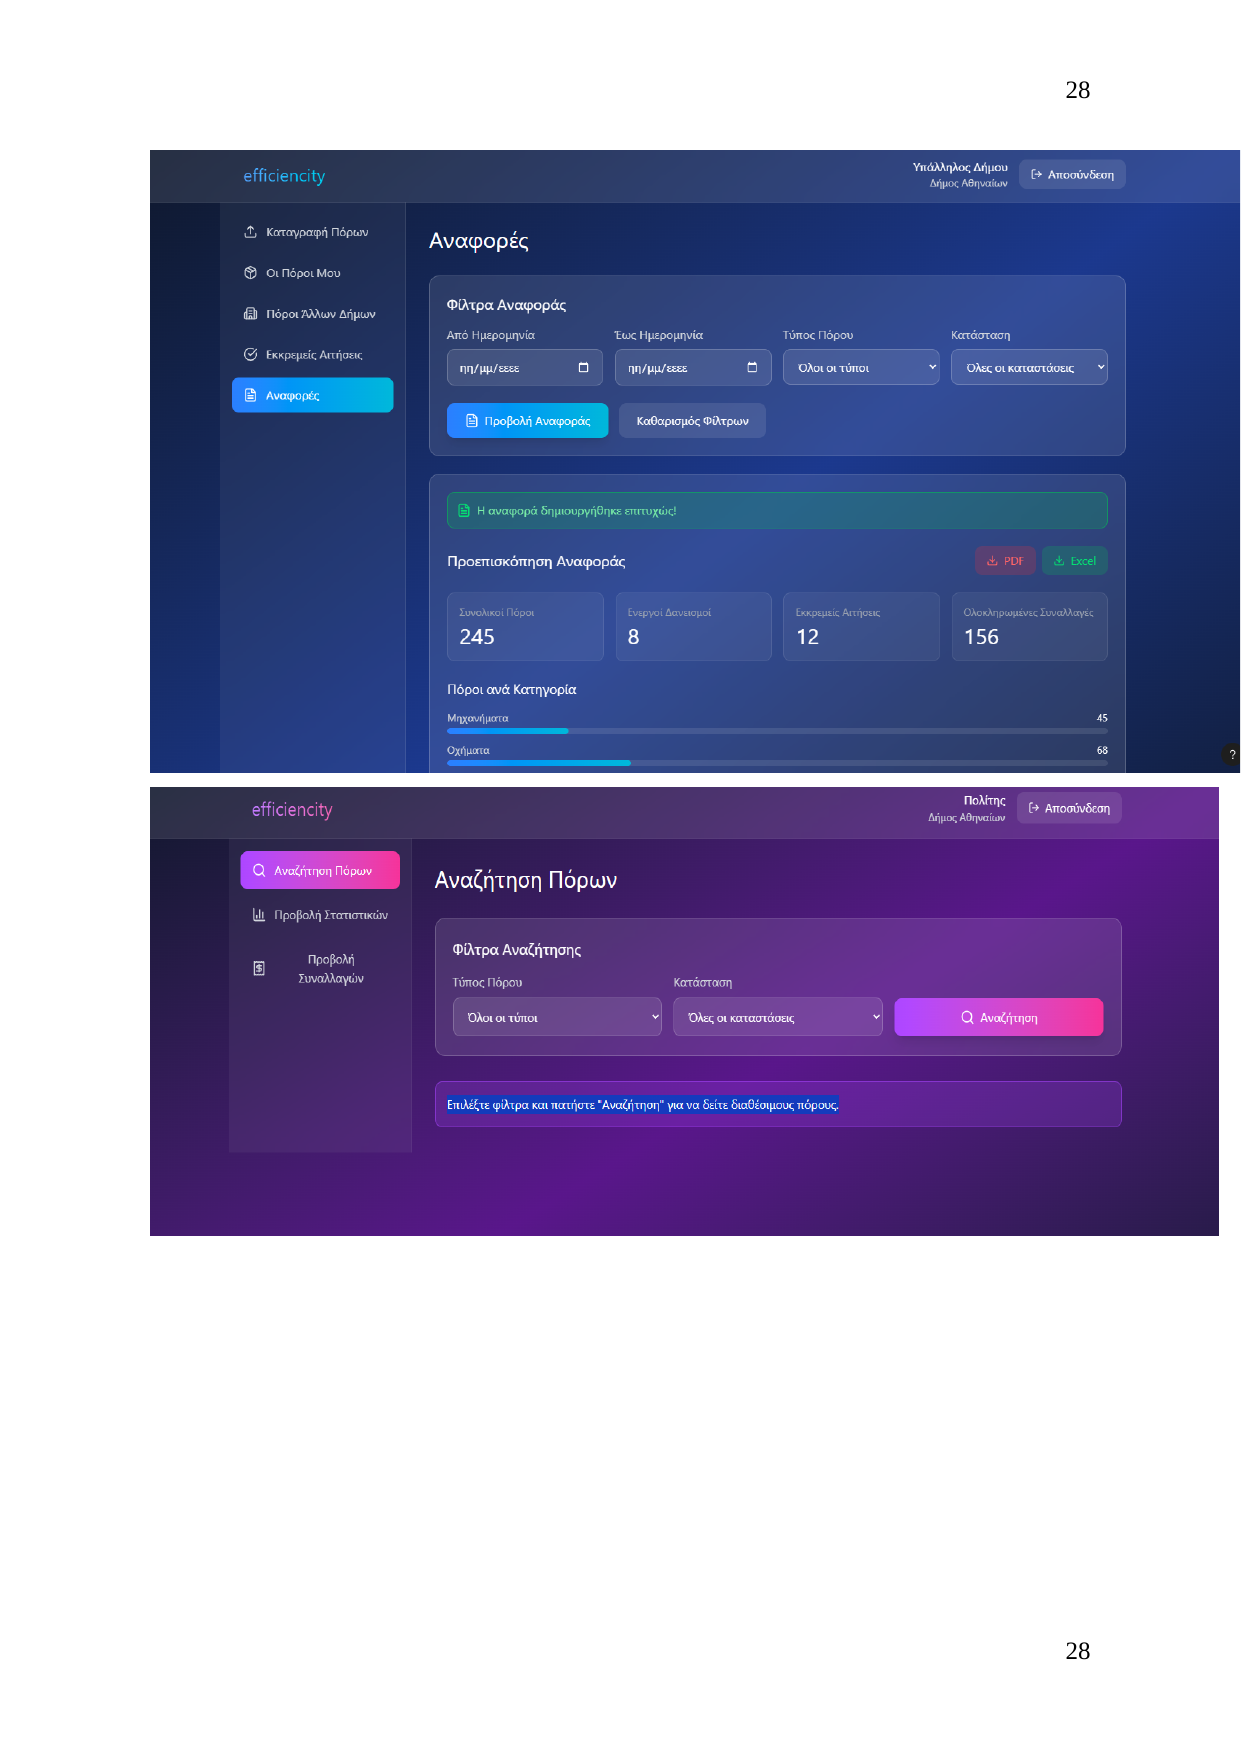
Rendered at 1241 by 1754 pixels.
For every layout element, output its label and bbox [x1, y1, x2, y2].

picture [150, 150, 1241, 773]
picture [150, 787, 1219, 1236]
